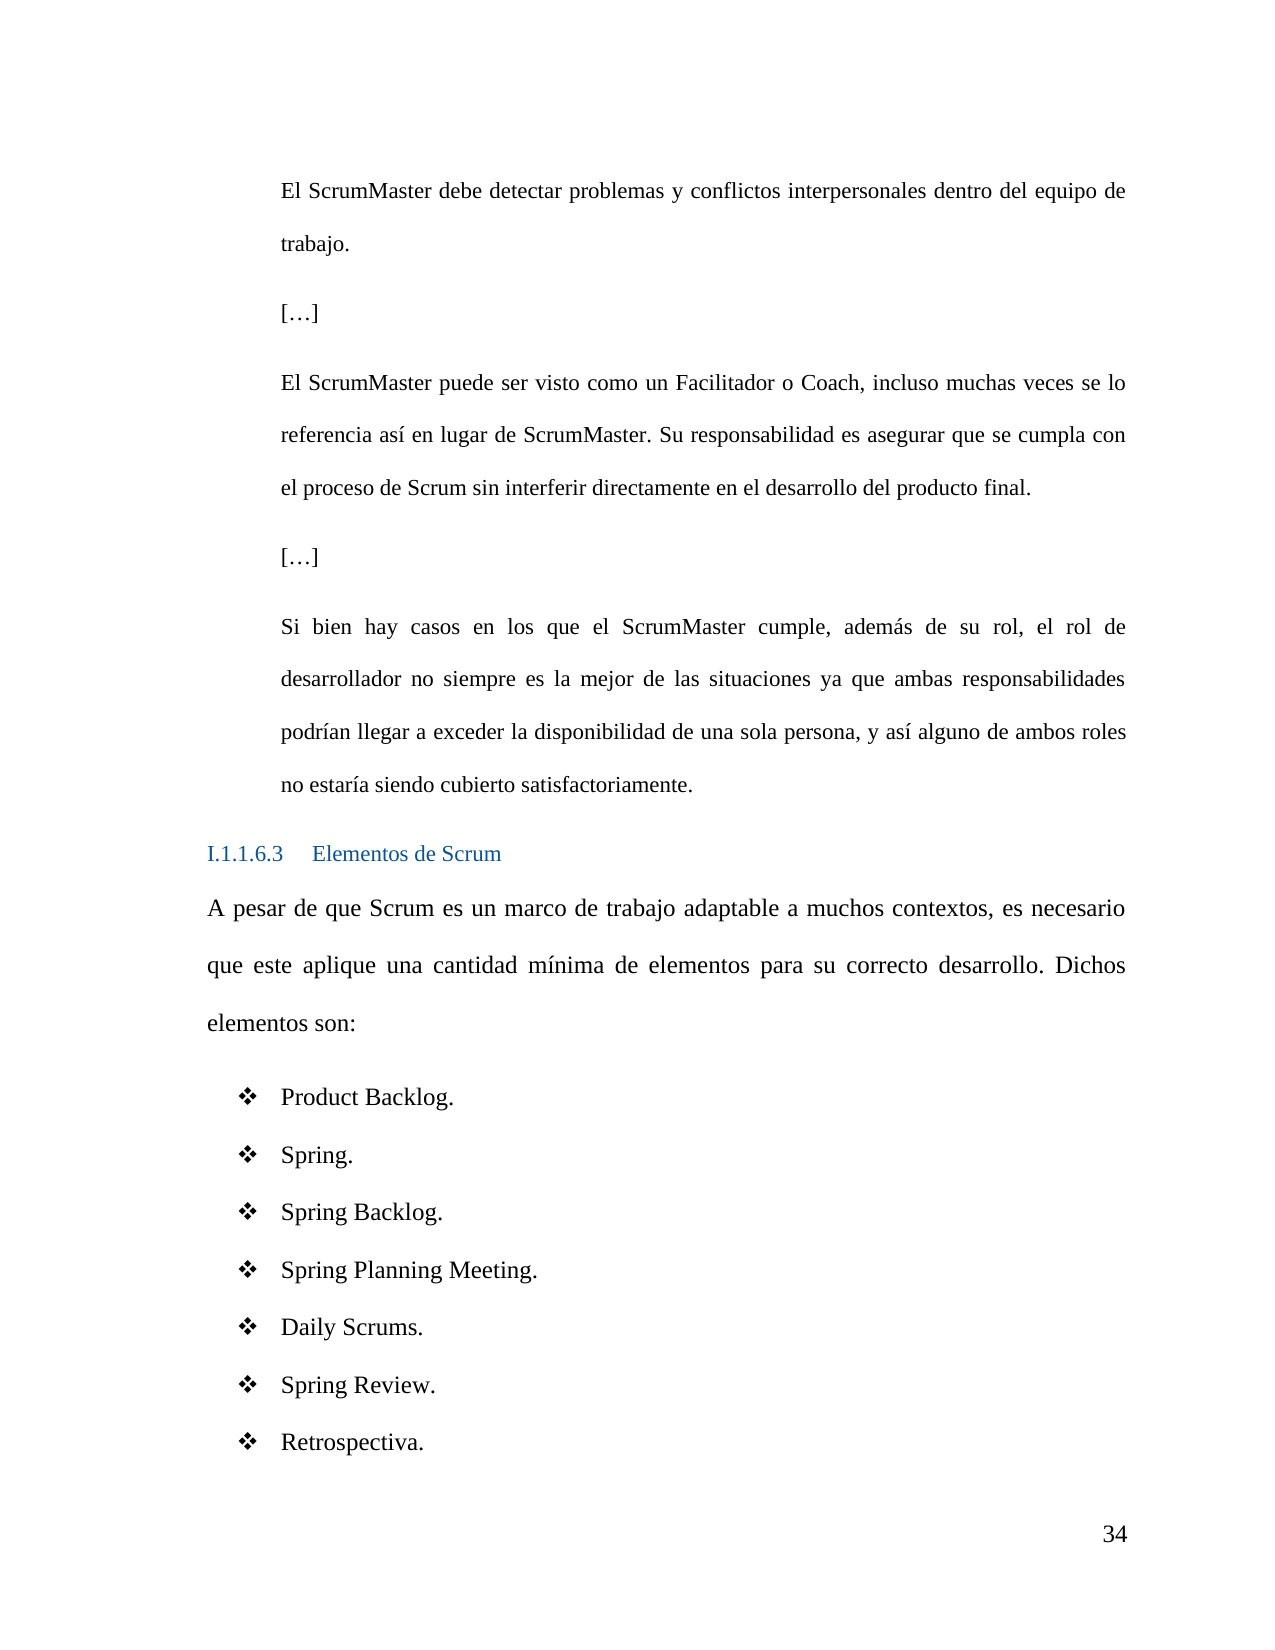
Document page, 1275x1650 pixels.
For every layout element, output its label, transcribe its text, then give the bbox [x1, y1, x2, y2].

text A pesar de que Scrum es un marco de trabajo adaptable a muchos contextos, es necesario que este aplique una cantidad mínima de elementos para su correcto desarrollo. Dichos elementos son: [207, 893, 1127, 1037]
text […] [281, 299, 1127, 326]
list Daily Scrums. [236, 1312, 1127, 1341]
text Si bien hay casos en los que el ScrumMaster cumple, además de su rol, el rol de desarrollador no siempre es la mejor de las situaciones ya que ambas responsabilidades podrían llegar a exceder la disponibilidad de una sola persona, y así alguno de ambos roles no estaría siendo cubierto satisfactoriamente. [281, 613, 1127, 797]
list Retrospectiva. [236, 1427, 1127, 1456]
list Product Backlog. [236, 1082, 1127, 1111]
subtitle Elementos de Scrum [207, 840, 1127, 867]
list Spring. [236, 1140, 1127, 1168]
list Spring Review. [236, 1370, 1127, 1398]
list Spring Planning Meeting. [236, 1255, 1127, 1283]
text El ScrumMaster puede ser visto como un Facilitador o Coach, incluso muchas veces se lo referencia así en lugar de ScrumMaster. Su responsabilidad es asegurar que se cumpla con el proceso de Scrum sin interferir directamente en el desarrollo del producto final. [281, 369, 1127, 500]
text […] [281, 543, 1127, 570]
text El ScrumMaster debe detectar problemas y conflictos interpersonales dentro del equipo de trabajo. [281, 177, 1127, 256]
list Spring Backlog. [236, 1197, 1127, 1226]
